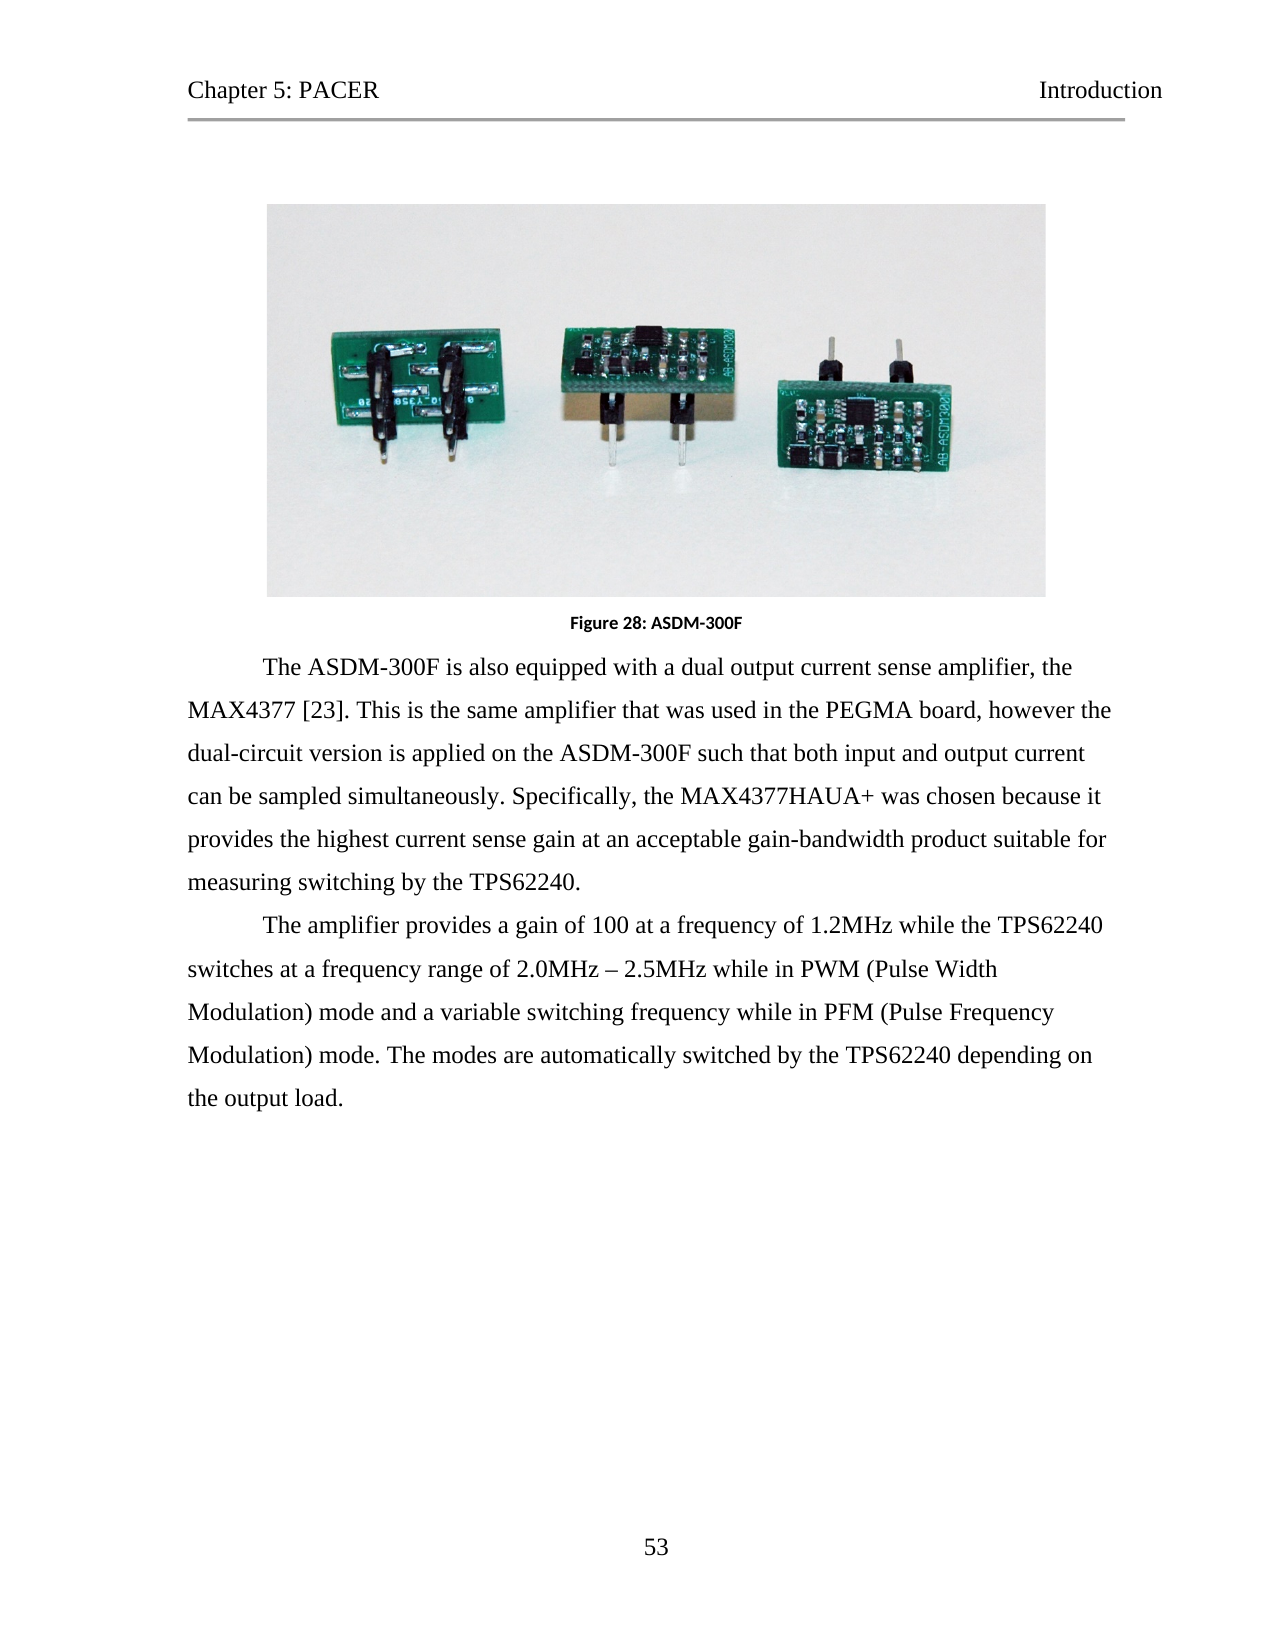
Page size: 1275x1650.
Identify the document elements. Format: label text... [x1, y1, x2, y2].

picture [266, 204, 1046, 597]
text The ASDM-300F is also equipped with a dual output current sense amplifier, the MAX4377. This is the same amplifier that was used in the PEGMA board, however the dual-circuit version is applied on the ASDM-300F such that both input and output current can be sampled simultaneously. Specifically, the MAX4377HAUA+ was chosen because it provides the highest current sense gain at an acceptable gain-bandwidth product suitable for measuring switching by the TPS62240. [187, 652, 1125, 896]
text The amplifier provides a gain of 100 at a frequency of 1.2MHz while the TPS62240 switches at a frequency range of 2.0MHz – 2.5MHz while in PWM (Pulse Width Modulation) mode and a variable switching frequency while in PFM (Pulse Frequency Modulation) mode. The modes are automatically switched by the TPS62240 depending on the output load. [187, 911, 1125, 1112]
